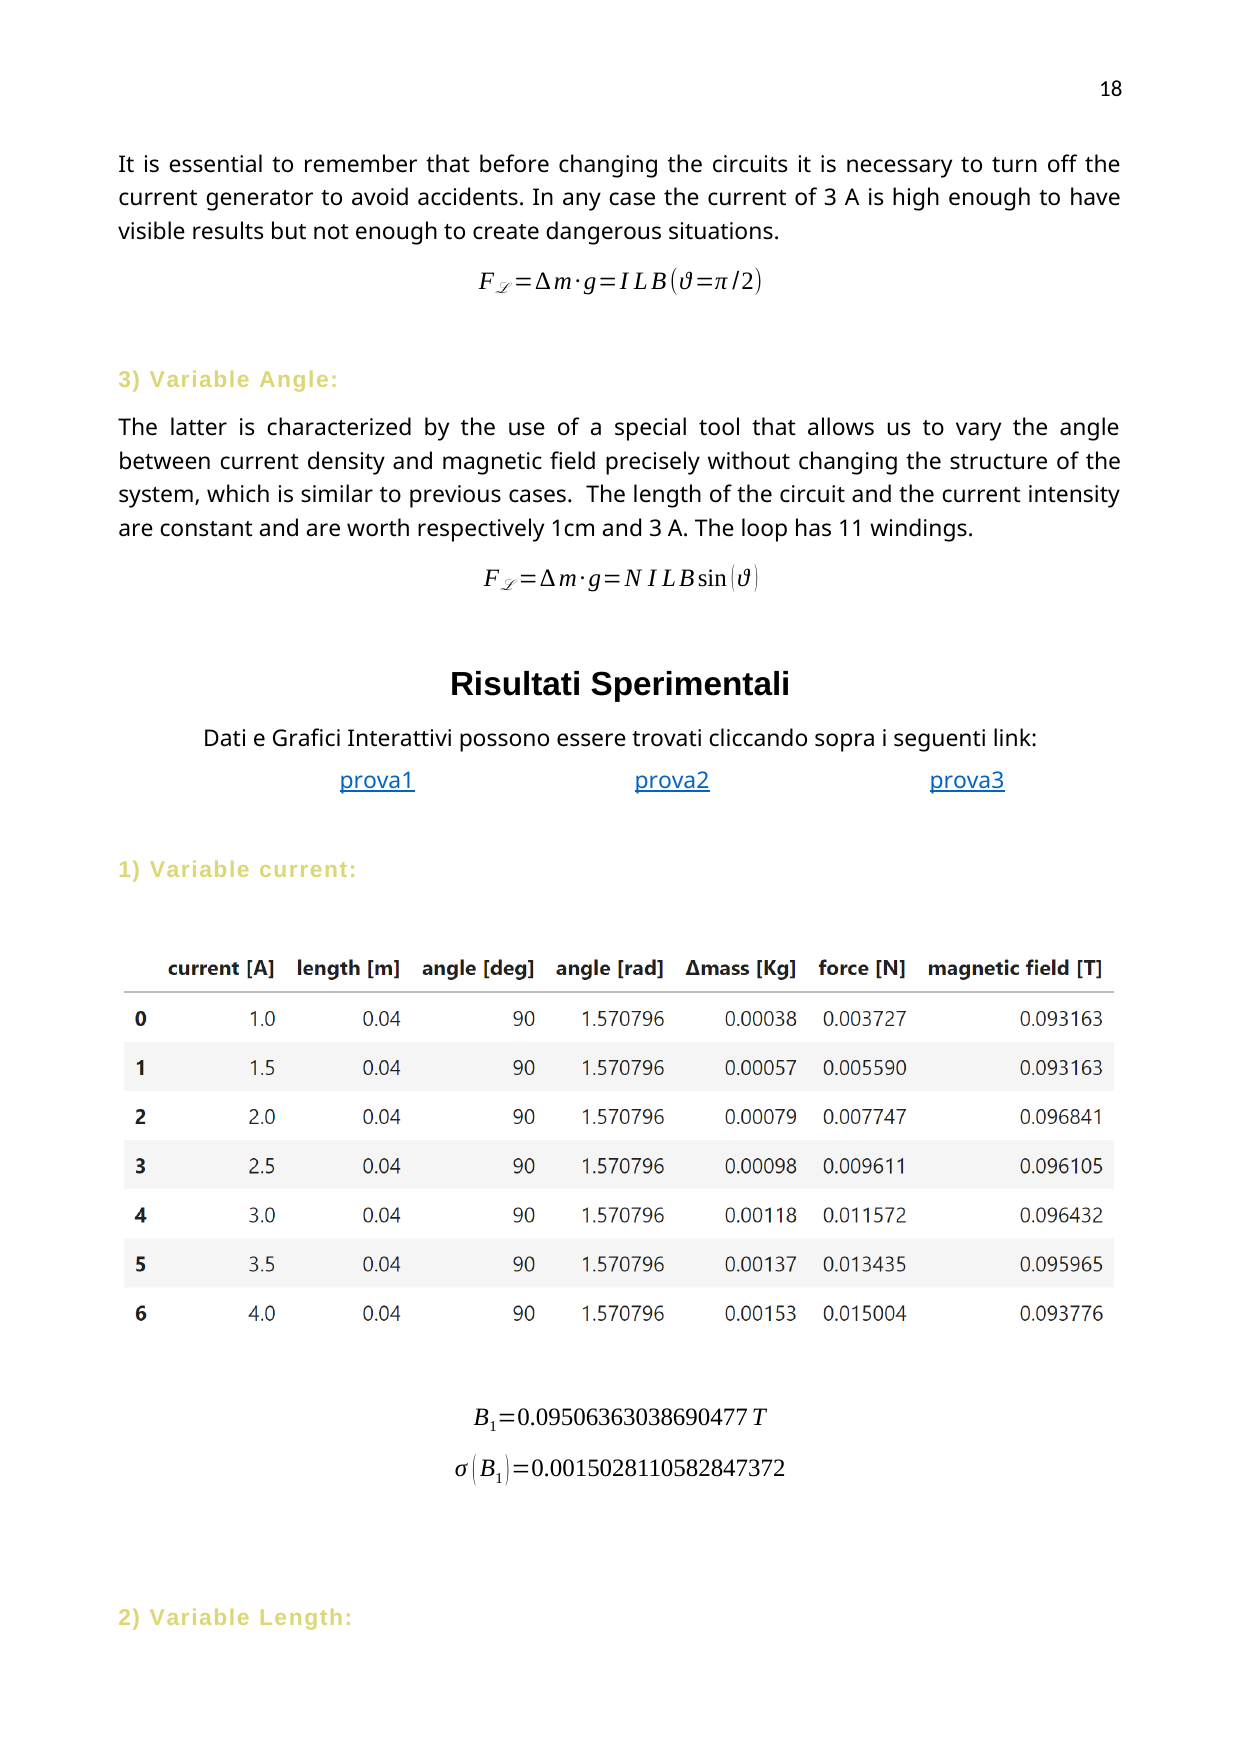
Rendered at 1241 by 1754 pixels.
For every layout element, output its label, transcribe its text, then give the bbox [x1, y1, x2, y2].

subtitle 1) Variable current: [118, 856, 1122, 883]
subtitle 3) Variable Angle: [118, 366, 1122, 392]
text Risultati Sperimentali [118, 664, 1122, 702]
text prova1 prova2 prova3 [266, 764, 1122, 795]
text Dati e Grafici Interattivi possono essere trovati cliccando sopra i seguenti link: [118, 722, 1122, 753]
picture [118, 948, 1122, 1338]
text The latter is characterized by the use of a special tool that allows us to vary the angle between current density and magnetic field precisely without changing the structure of the system, which is similar to previous cases. The length of the circuit and the current intensity are constant and are worth respectively 1cm and 3 A. The loop has 11 windings. [118, 411, 1122, 543]
subtitle 2) Variable Length: [118, 1604, 1122, 1631]
text It is essential to remember that before changing the circuits it is necessary to turn off the current generator to avoid accidents. In any case the current of 3 A is high enough to have visible results but not enough to create dangerous situations. [118, 148, 1122, 246]
